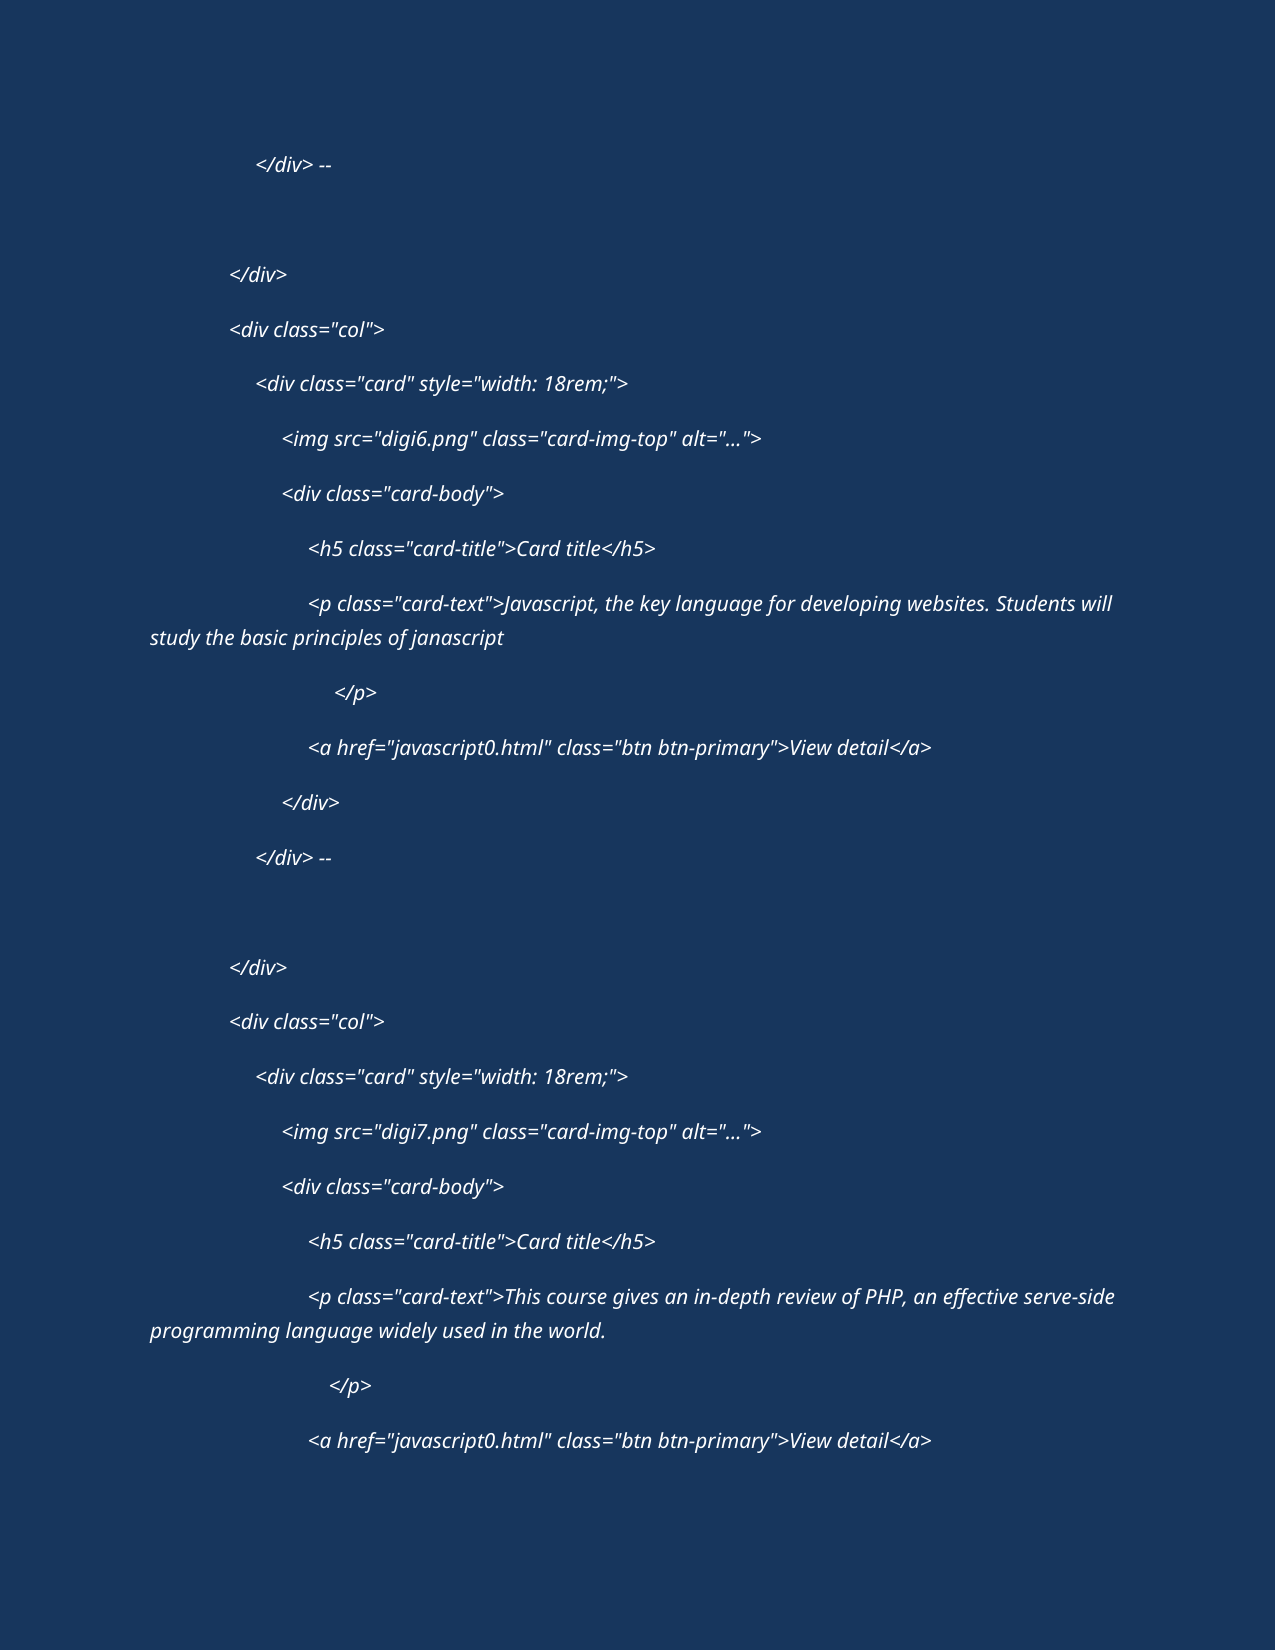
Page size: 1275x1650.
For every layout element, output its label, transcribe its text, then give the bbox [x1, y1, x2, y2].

text <div class="card-body"> [150, 1172, 1125, 1201]
text <div class="col"> [150, 1007, 1125, 1036]
text <img src="digi7.png" class="card-img-top" alt="..."> [150, 1117, 1125, 1146]
text <a href="javascript0.html" class="btn btn-primary">View detail</a> [150, 1426, 1125, 1454]
text <h5 class="card-title">Card title</h5> [150, 1227, 1125, 1256]
text </p> [150, 1371, 1125, 1399]
text <div class="card" style="width: 18rem;"> [150, 369, 1125, 398]
text </div> -- [150, 843, 1125, 871]
text <p class="card-text">Javascript, the key language for developing websites. Students will study the basic principles of janascript [150, 589, 1125, 652]
text </div> [150, 953, 1125, 981]
text <div class="card" style="width: 18rem;"> [150, 1062, 1125, 1091]
text <a href="javascript0.html" class="btn btn-primary">View detail</a> [150, 733, 1125, 761]
text <h5 class="card-title">Card title</h5> [150, 534, 1125, 563]
text <div class="card-body"> [150, 479, 1125, 508]
text </div> [150, 260, 1125, 288]
text </p> [150, 678, 1125, 707]
text </div> -- [150, 150, 1125, 178]
text </div> [150, 788, 1125, 816]
text <div class="col"> [150, 315, 1125, 343]
text <p class="card-text">This course gives an in-depth review of PHP, an effective serve-side programming language widely used in the world. [150, 1282, 1125, 1344]
text <img src="digi6.png" class="card-img-top" alt="..."> [150, 424, 1125, 453]
